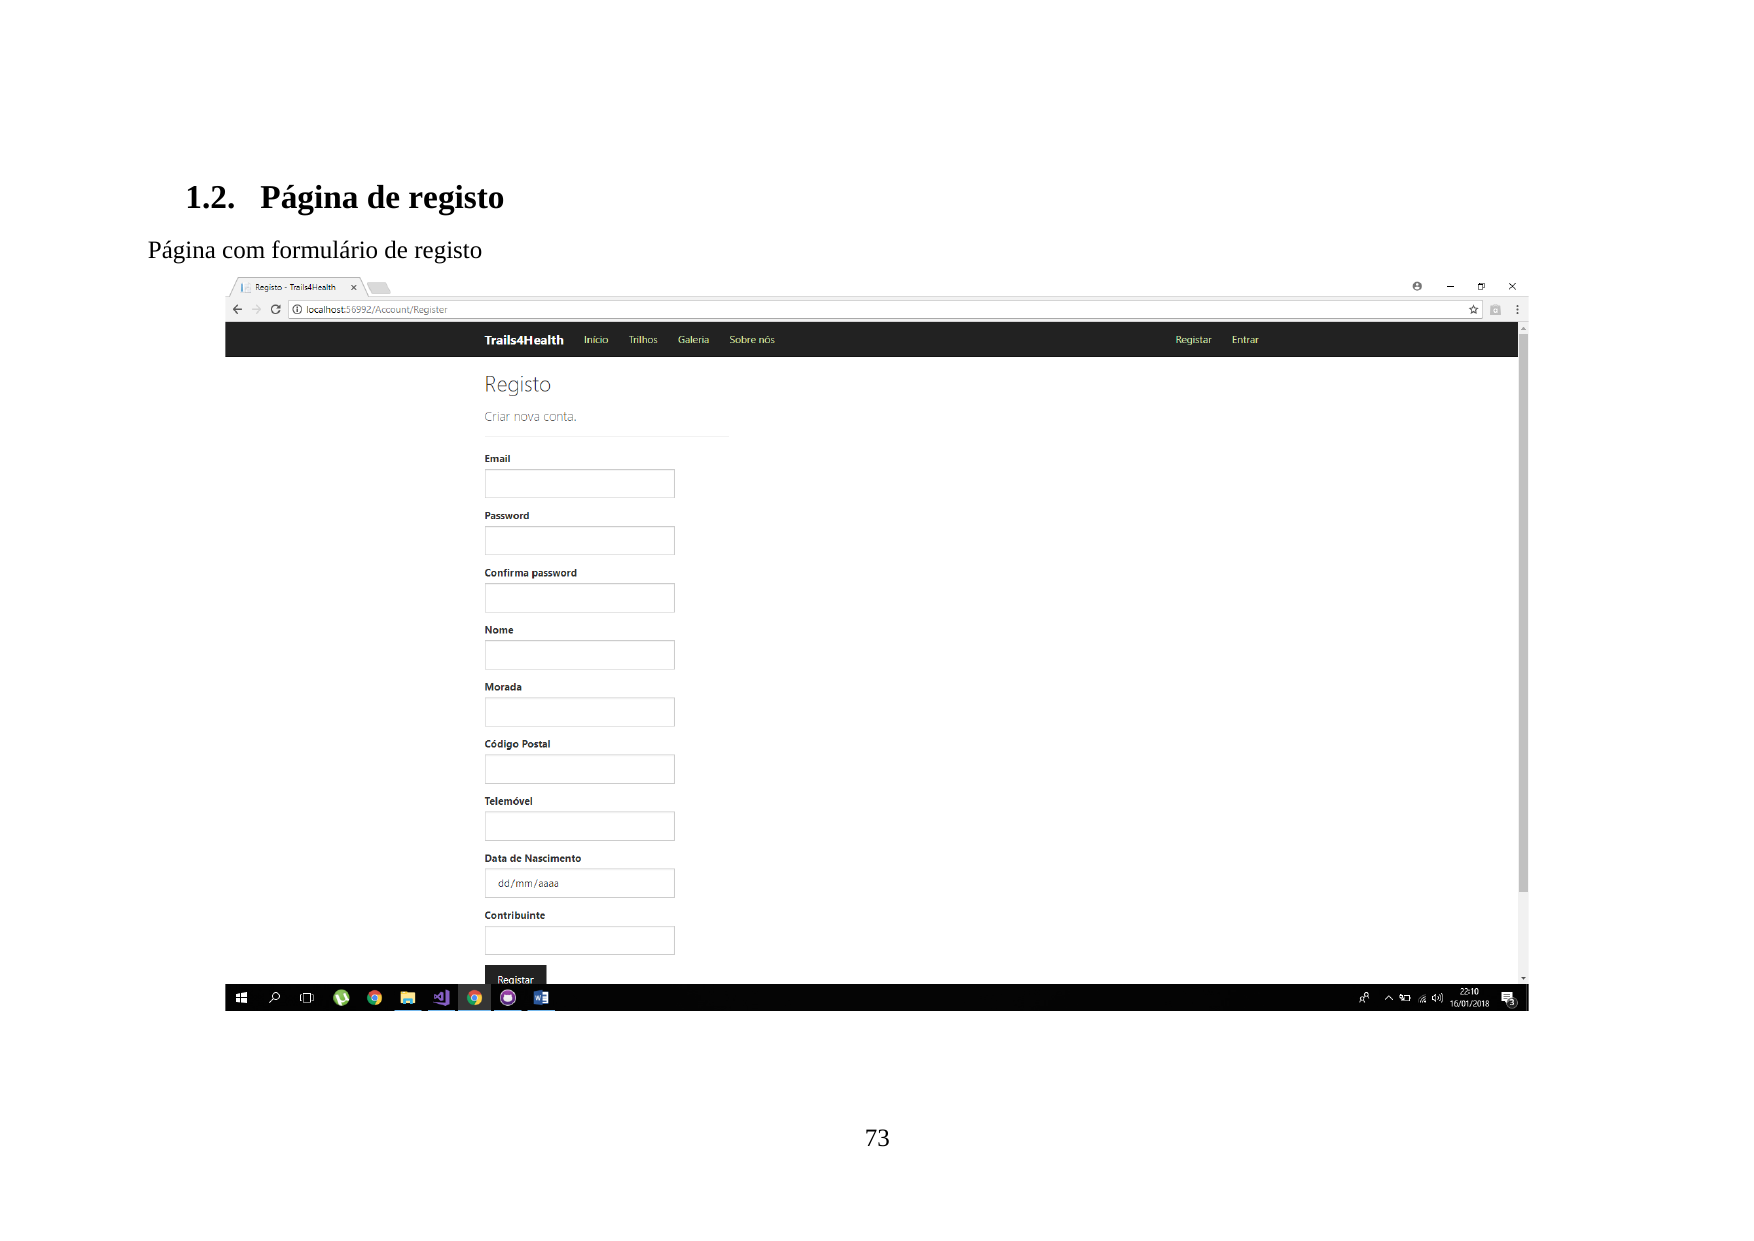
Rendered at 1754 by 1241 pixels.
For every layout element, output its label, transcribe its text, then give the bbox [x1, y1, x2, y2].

subtitle Página de registo [185, 177, 1606, 216]
picture [225, 277, 1529, 1011]
text Página com formulário de registo [148, 235, 1606, 263]
